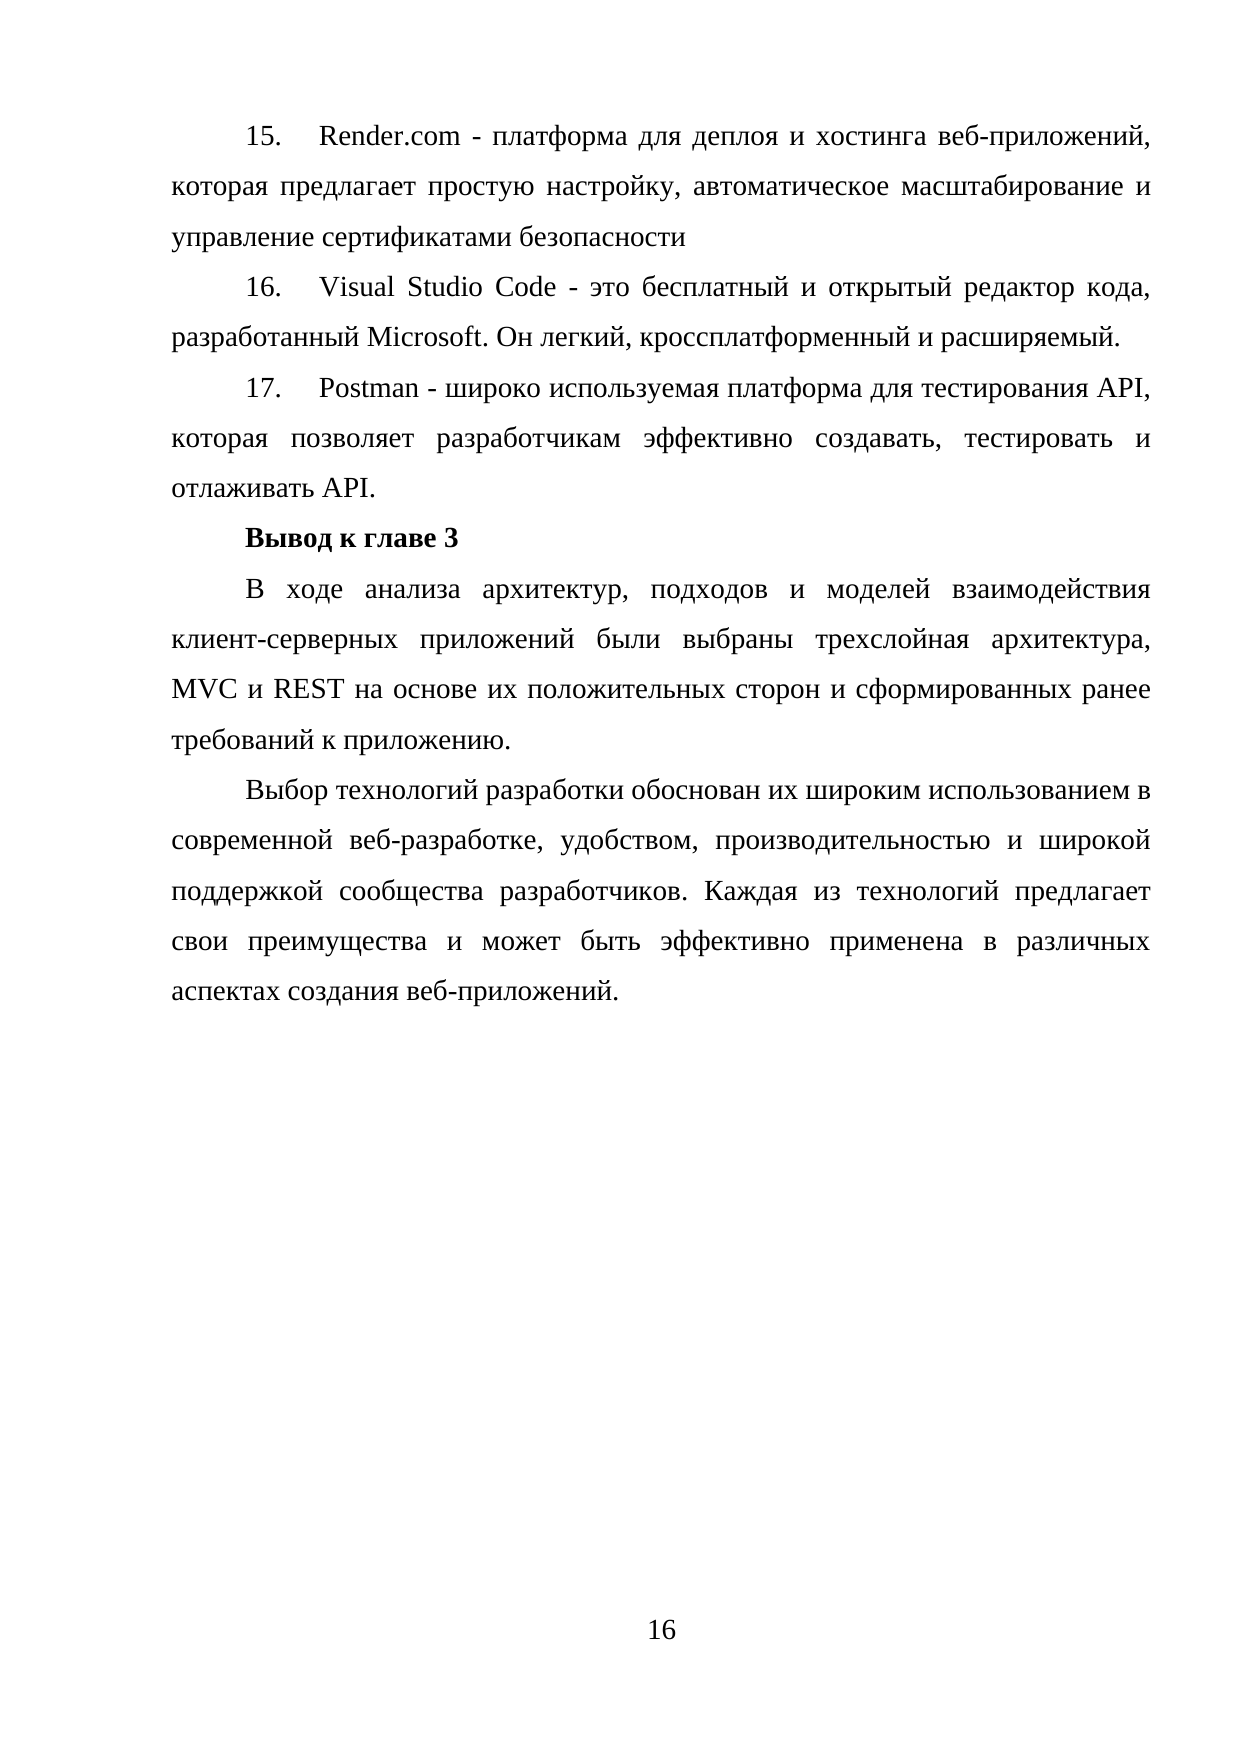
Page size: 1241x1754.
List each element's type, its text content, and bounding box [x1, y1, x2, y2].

list Visual Studio Code - это бесплатный и открытый редактор кода, разработанный Microsoft. Он легкий, кроссплатформенный и расширяемый. [171, 269, 1152, 353]
text В ходе анализа архитектур, подходов и моделей взаимодействия клиент-серверных приложений были выбраны трехслойная архитектура, MVC и REST на основе их положительных сторон и сформированных ранее требований к приложению. [171, 571, 1152, 755]
text Выбор технологий разработки обоснован их широким использованием в современной веб-разработке, удобством, производительностью и широкой поддержкой сообщества разработчиков. Каждая из технологий предлагает свои преимущества и может быть эффективно применена в различных аспектах создания веб-приложений. [171, 772, 1152, 1007]
list Postman - широко используемая платформа для тестирования API, которая позволяет разработчикам эффективно создавать, тестировать и отлаживать API. [171, 370, 1152, 504]
subtitle Вывод к главе 3 [171, 521, 1152, 554]
list Render.com - платформа для деплоя и хостинга веб-приложений, которая предлагает простую настройку, автоматическое масштабирование и управление сертификатами безопасности [171, 118, 1152, 252]
